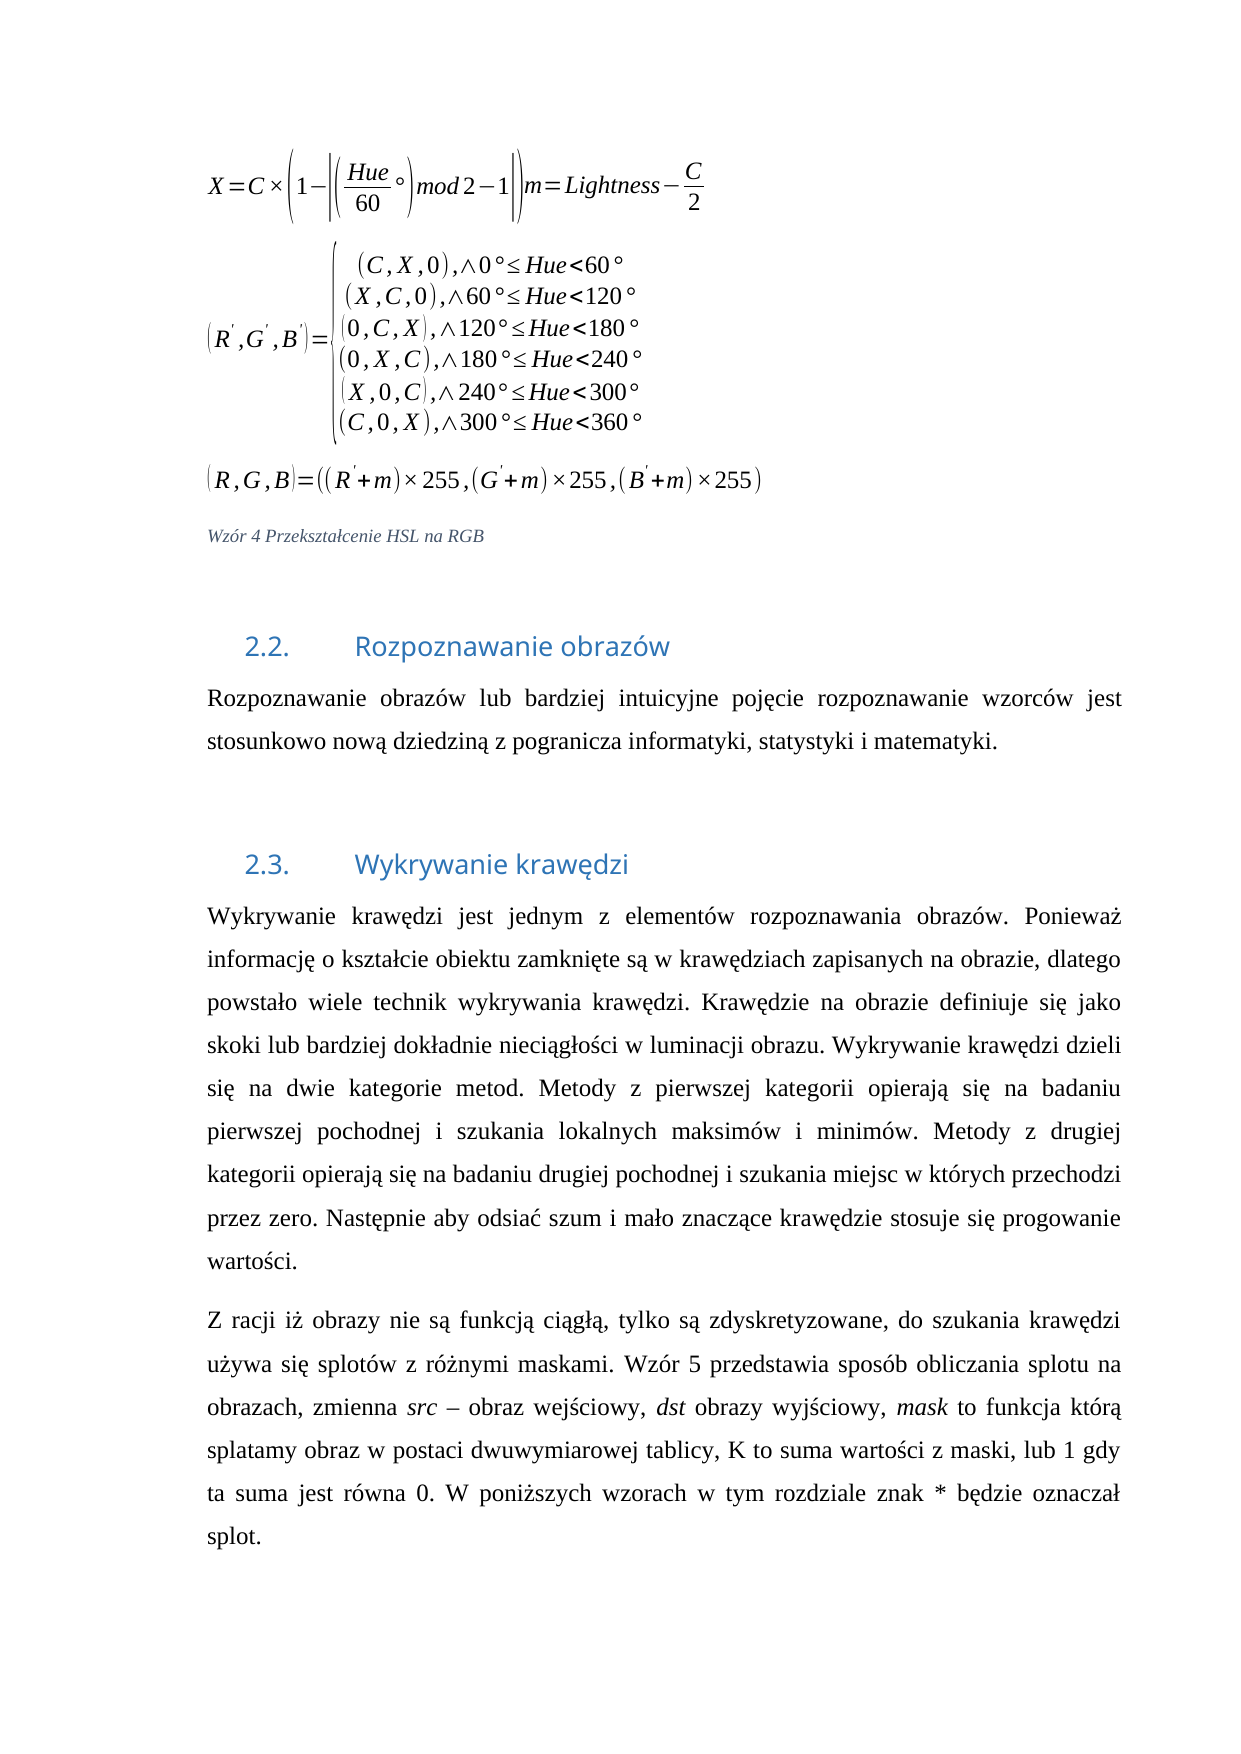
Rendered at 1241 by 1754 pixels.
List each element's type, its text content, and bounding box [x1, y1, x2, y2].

text Rozpoznawanie obrazów lub bardziej intuicyjne pojęcie rozpoznawanie wzorców jest stosunkowo nową dziedziną z pogranicza informatyki, statystyki i matematyki. [207, 683, 1122, 755]
text Wykrywanie krawędzi jest jednym z elementów rozpoznawania obrazów. Ponieważ informację o kształcie obiektu zamknięte są w krawędziach zapisanych na obrazie, dlatego powstało wiele technik wykrywania krawędzi. Krawędzie na obrazie definiuje się jako skoki lub bardziej dokładnie nieciągłości w luminacji obrazu. Wykrywanie krawędzi dzieli się na dwie kategorie metod. Metody z pierwszej kategorii opierają się na badaniu pierwszej pochodnej i szukania lokalnych maksimów i minimów. Metody z drugiej kategorii opierają się na badaniu drugiej pochodnej i szukania miejsc w których przechodzi przez zero. Następnie aby odsiać szum i mało znaczące krawędzie stosuje się progowanie wartości. [207, 901, 1122, 1274]
subtitle Rozpoznawanie obrazów [244, 627, 1122, 664]
subtitle Wykrywanie krawędzi [244, 846, 1122, 882]
text Wzór 4 Przekształcenie HSL na RGB [207, 525, 1122, 547]
text Z racji iż obrazy nie są funkcją ciągłą, tylko są zdyskretyzowane, do szukania krawędzi używa się splotów z różnymi maskami. Wzór 5 przedstawia sposób obliczania splotu na obrazach, zmienna src – obraz wejściowy, dst obrazy wyjściowy, mask to funkcja którą splatamy obraz w postaci dwuwymiarowej tablicy, K to suma wartości z maski, lub 1 gdy ta suma jest równa 0. W poniższych wzorach w tym rozdziale znak * będzie oznaczał splot. [207, 1306, 1122, 1550]
